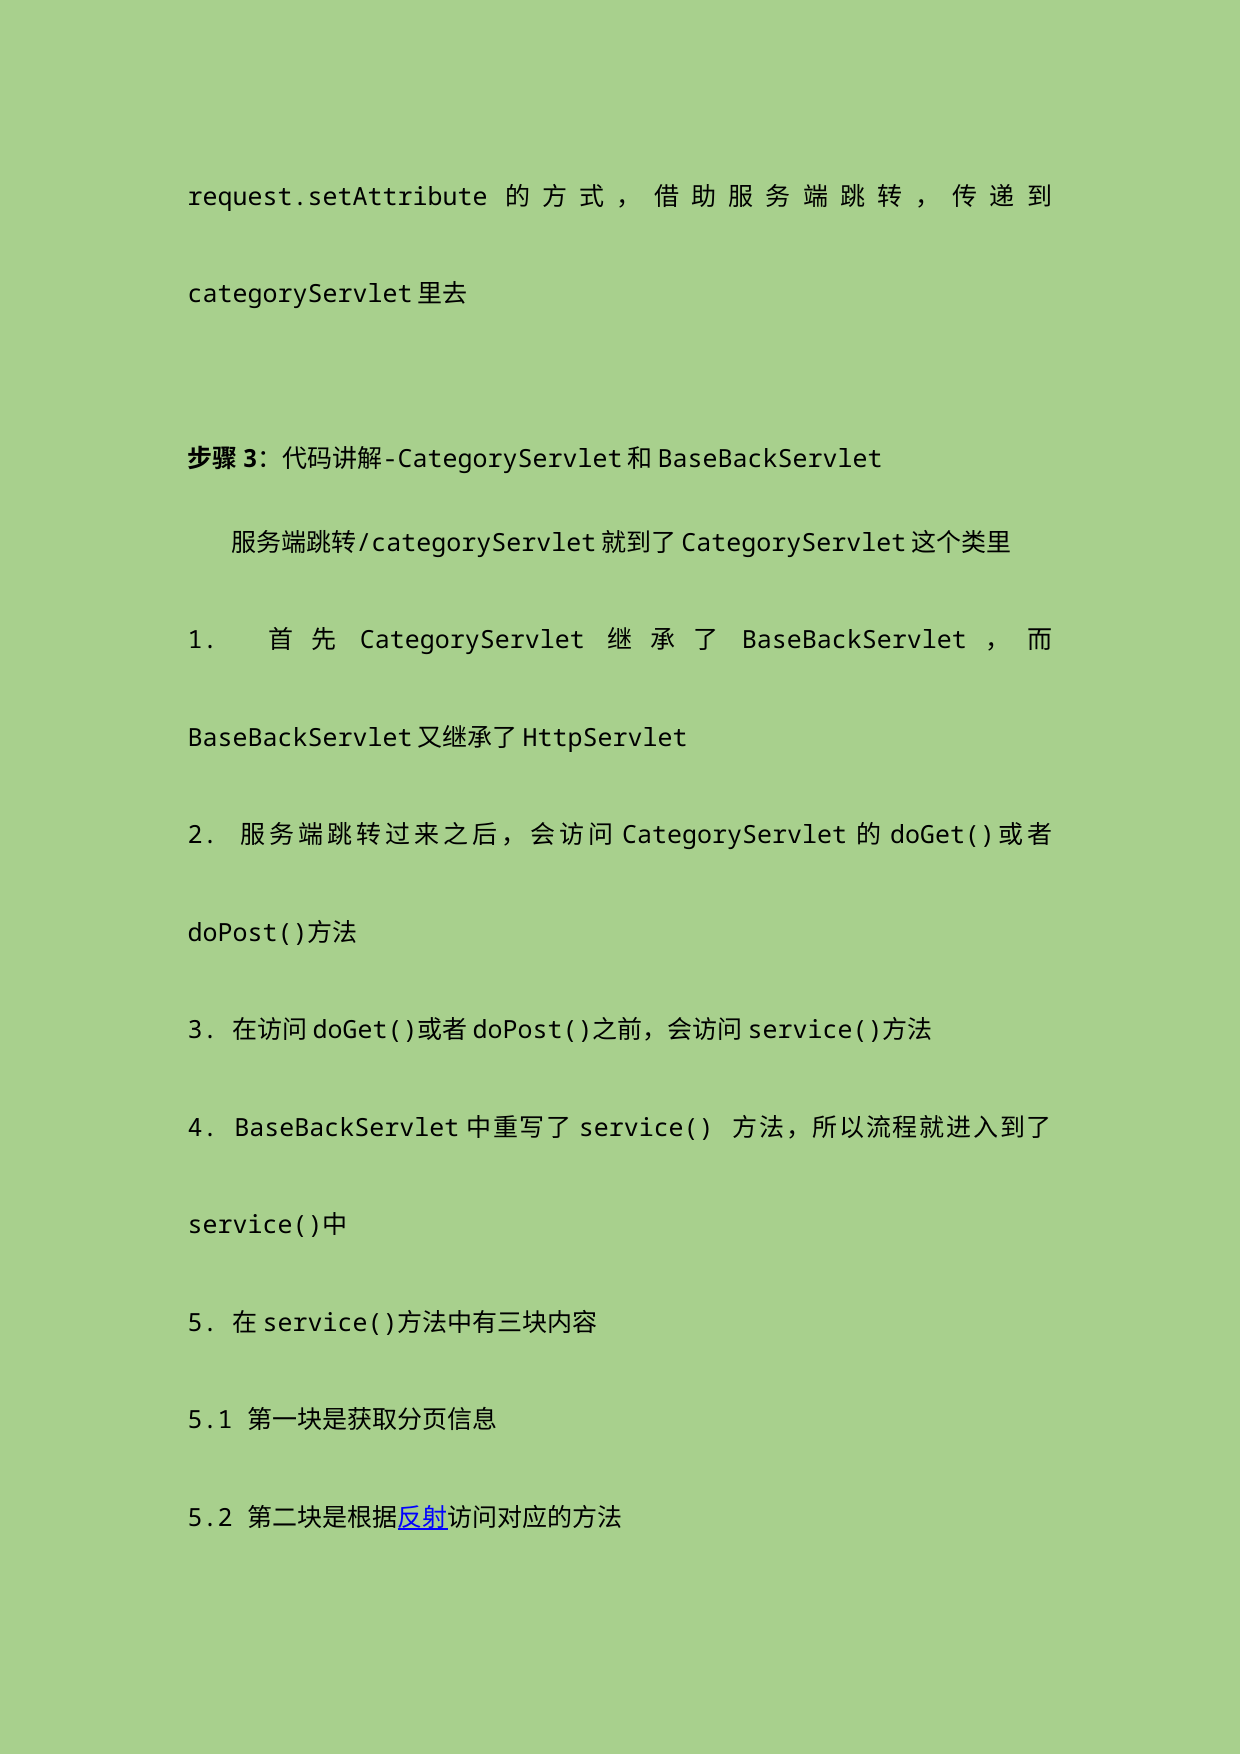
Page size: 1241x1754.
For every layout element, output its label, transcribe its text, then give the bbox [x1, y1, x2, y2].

text 步骤3：代码讲解-CategoryServlet和BaseBackServlet [187, 424, 1053, 489]
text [187, 508, 1053, 1548]
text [187, 162, 1053, 324]
